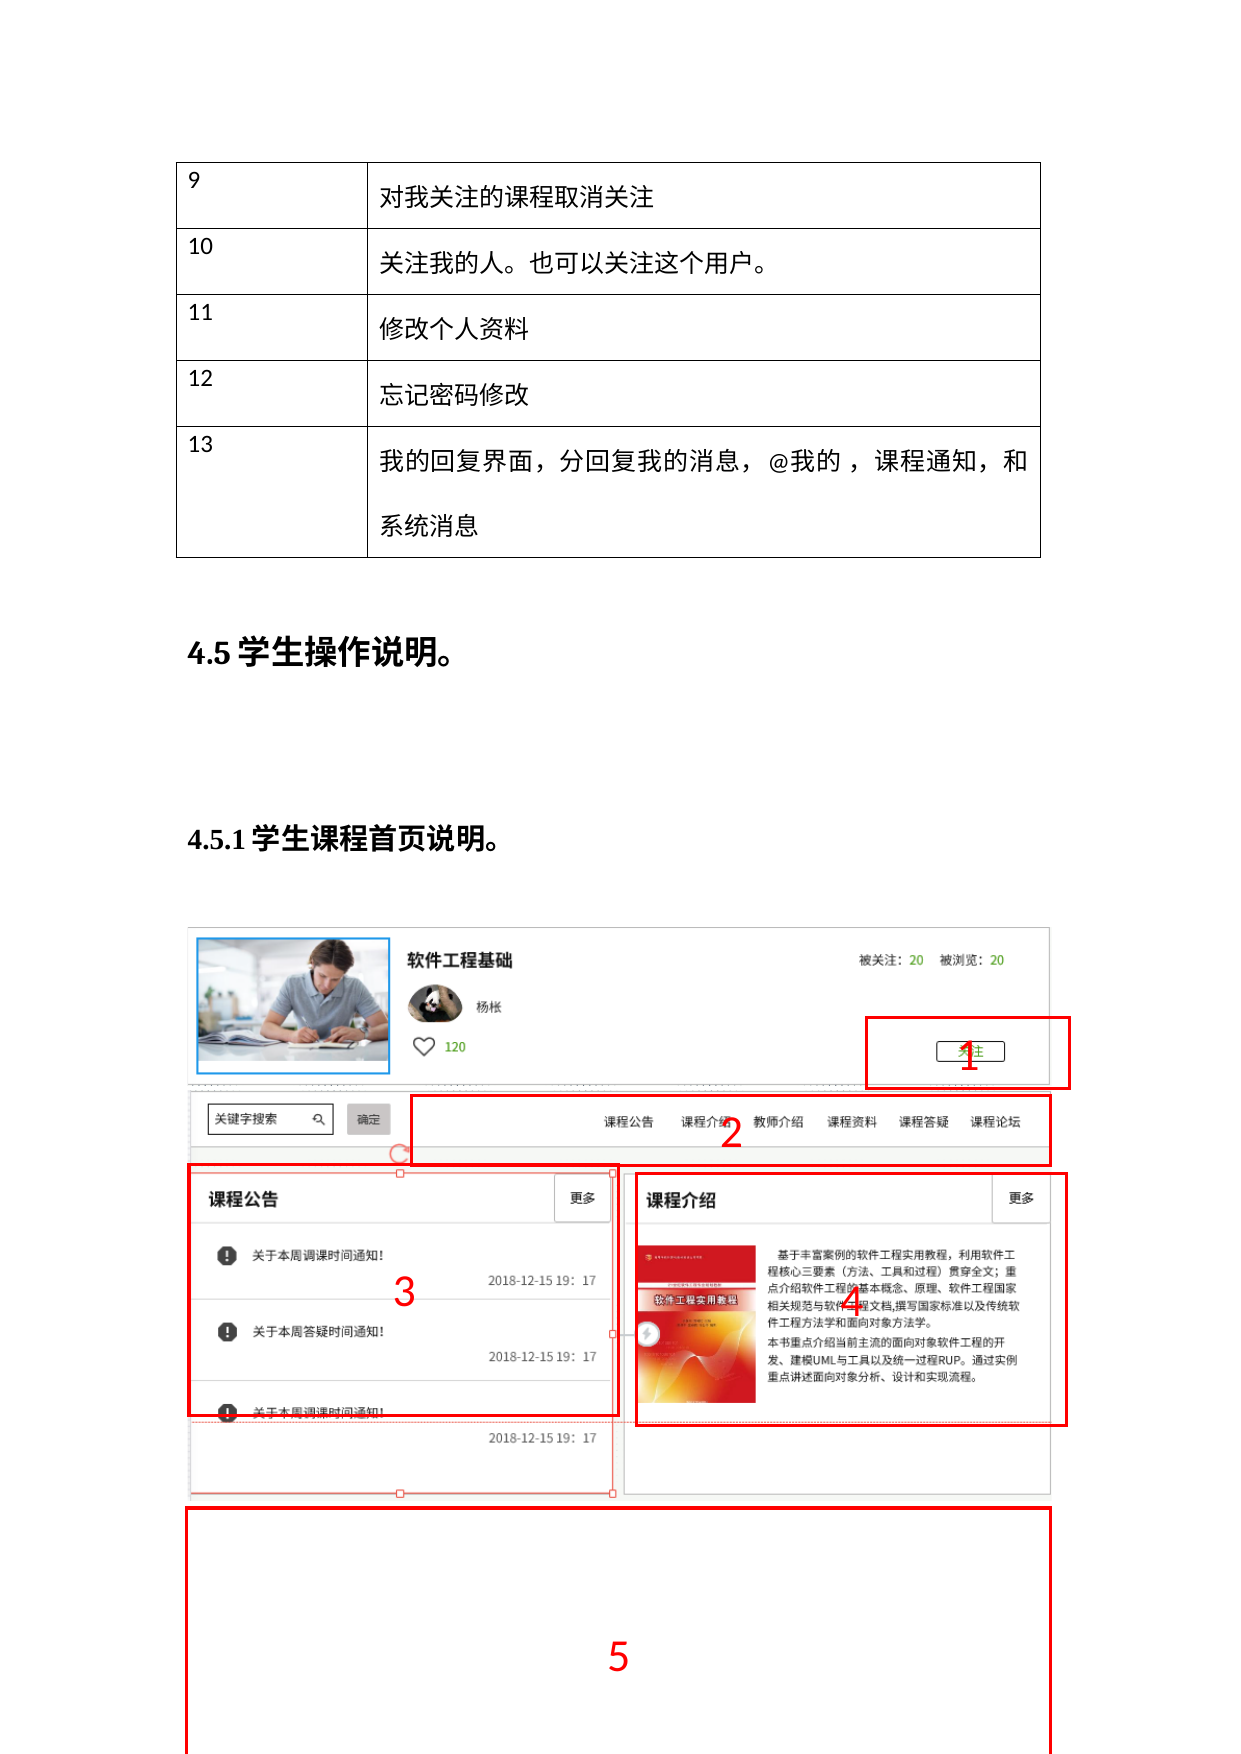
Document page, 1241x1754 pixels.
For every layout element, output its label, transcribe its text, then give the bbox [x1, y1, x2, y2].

subtitle 4.5学生操作说明。 [187, 618, 1053, 683]
table_cell 13 [177, 427, 367, 557]
table_cell 10 [177, 229, 367, 294]
table_cell 我的回复界面，分回复我的消息，@我的 ，课程通知，和系统消息 [368, 427, 1040, 557]
table_cell 11 [177, 295, 367, 360]
picture [187, 1090, 1052, 1163]
picture [191, 1166, 617, 1414]
picture [638, 1175, 1052, 1424]
picture [187, 1167, 1052, 1501]
picture [187, 927, 1052, 1086]
picture [868, 1019, 1052, 1086]
subtitle 4.5.1学生课程首页说明。 [187, 804, 1053, 869]
table_cell 关注我的人。也可以关注这个用户。 [368, 229, 1040, 294]
table_cell 修改个人资料 [368, 295, 1040, 360]
picture [413, 1097, 1049, 1164]
table_cell 9 [177, 163, 367, 228]
table_cell 对我关注的课程取消关注 [368, 163, 1040, 228]
table_cell 忘记密码修改 [368, 361, 1040, 426]
table_cell 12 [177, 361, 367, 426]
